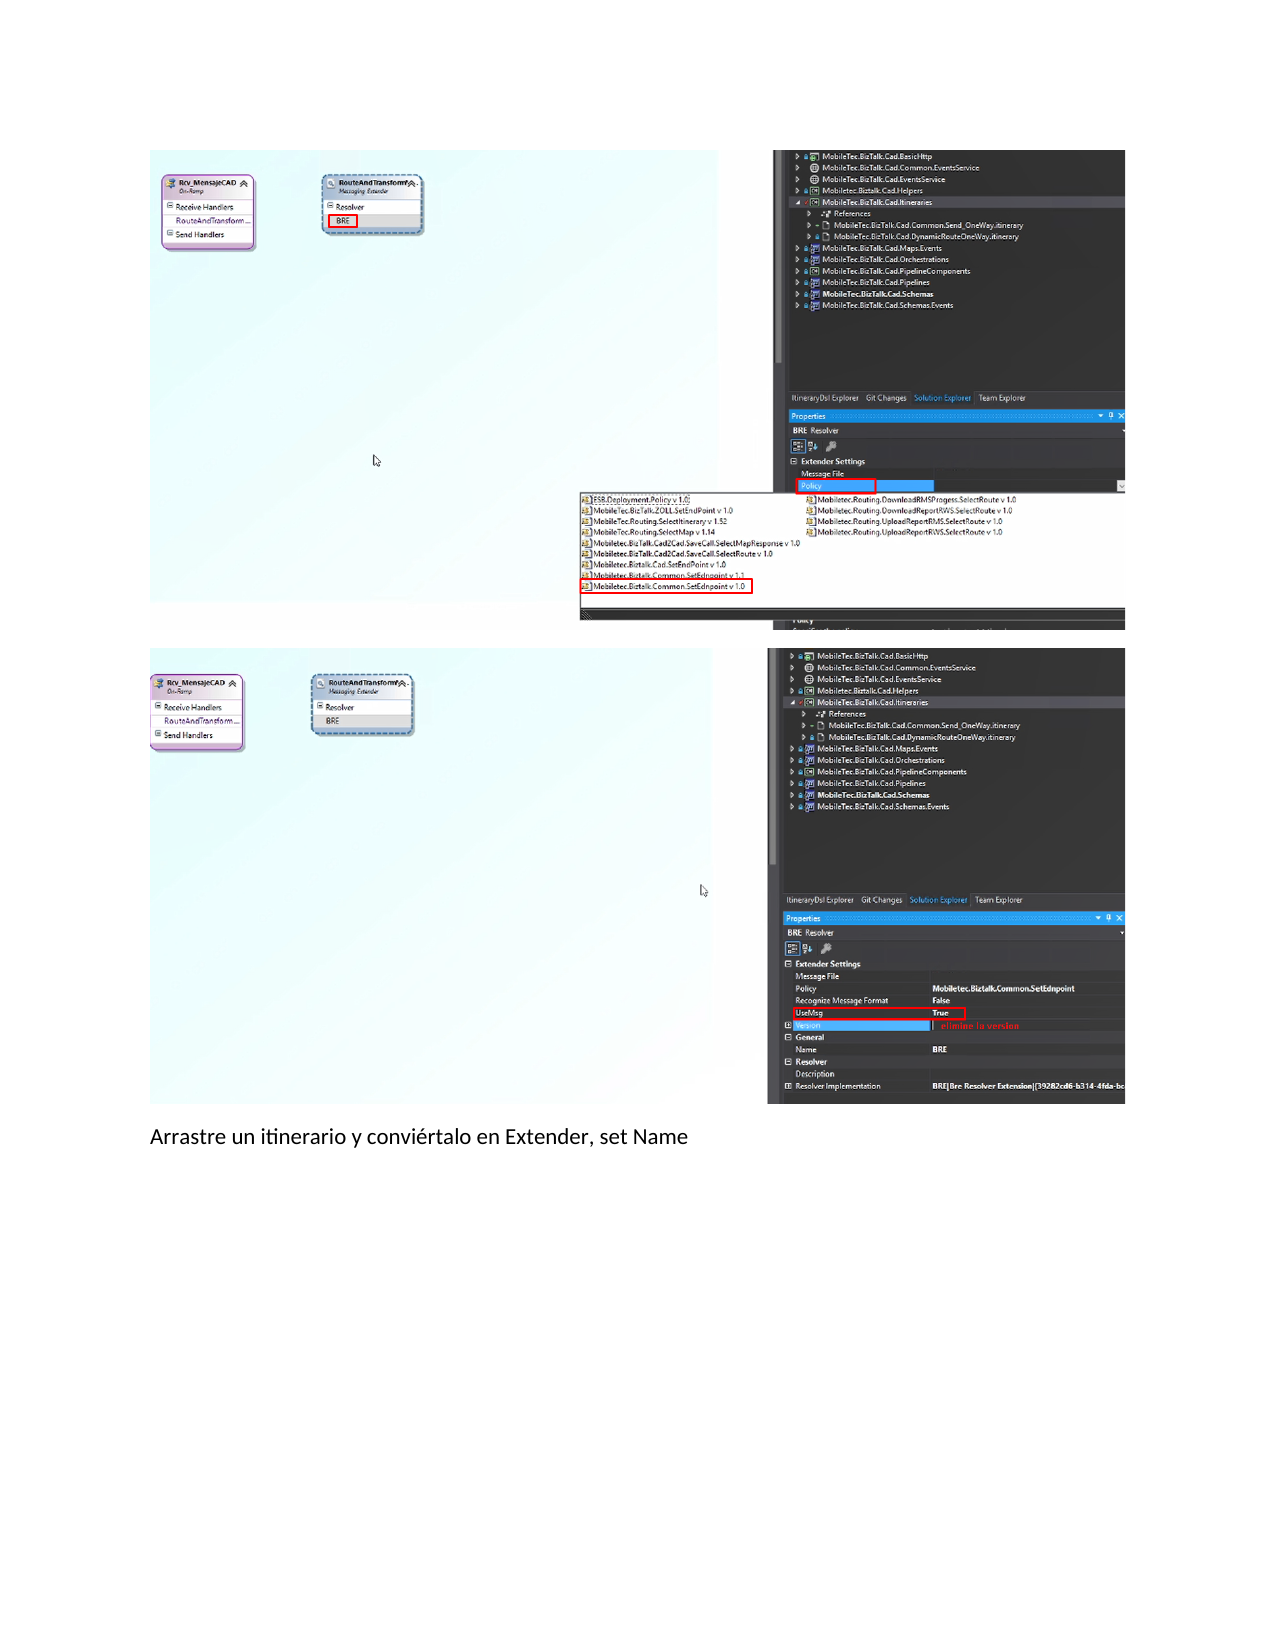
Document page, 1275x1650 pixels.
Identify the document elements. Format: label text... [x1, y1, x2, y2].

picture [150, 150, 1125, 630]
text Arrastre un itinerario y conviértalo en Extender, set Name [150, 1122, 1125, 1150]
picture [150, 648, 1125, 1104]
